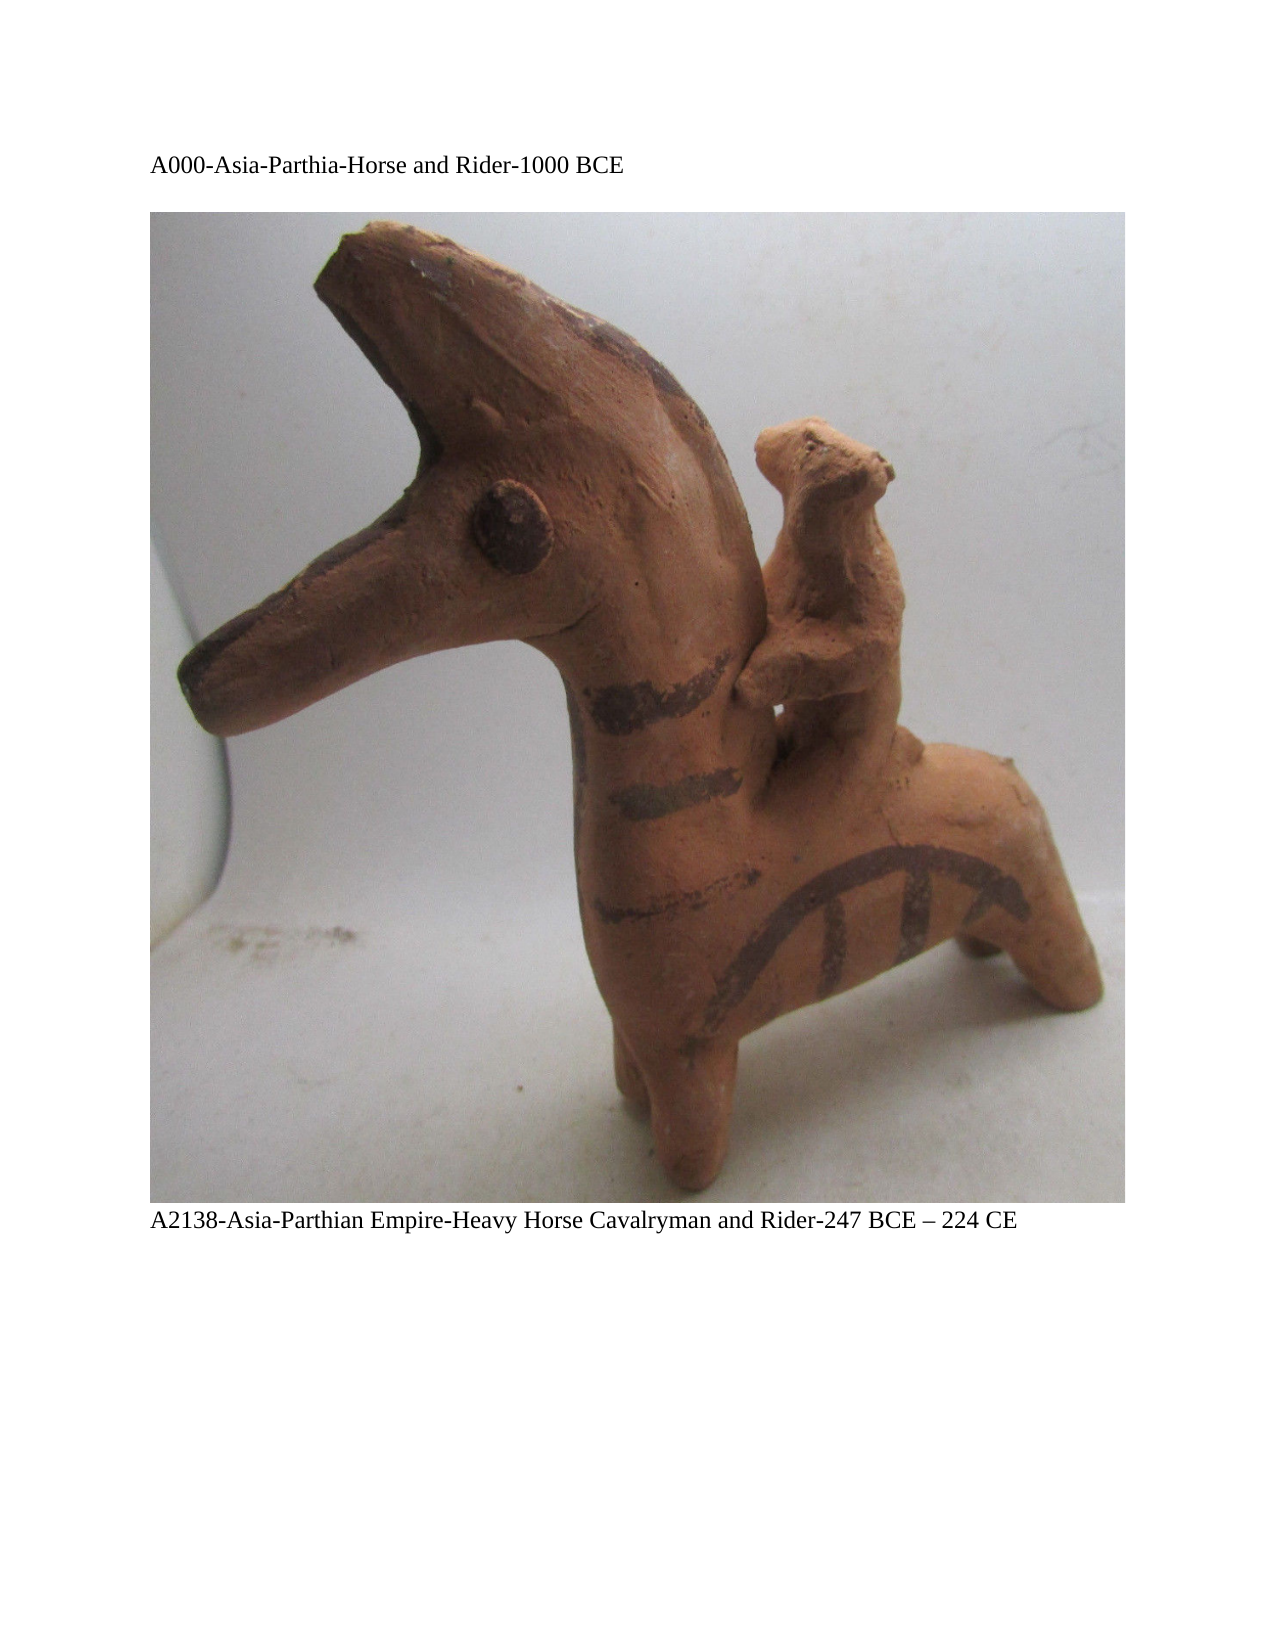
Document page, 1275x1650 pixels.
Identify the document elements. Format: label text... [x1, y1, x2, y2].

text A000-Asia-Parthia-Horse and Rider-1000 BCE [150, 150, 1125, 179]
text A2138-Asia-Parthian Empire-Heavy Horse Cavalryman and Rider-247 BCE – 224 CE [150, 1205, 1125, 1233]
picture [150, 212, 1125, 1203]
